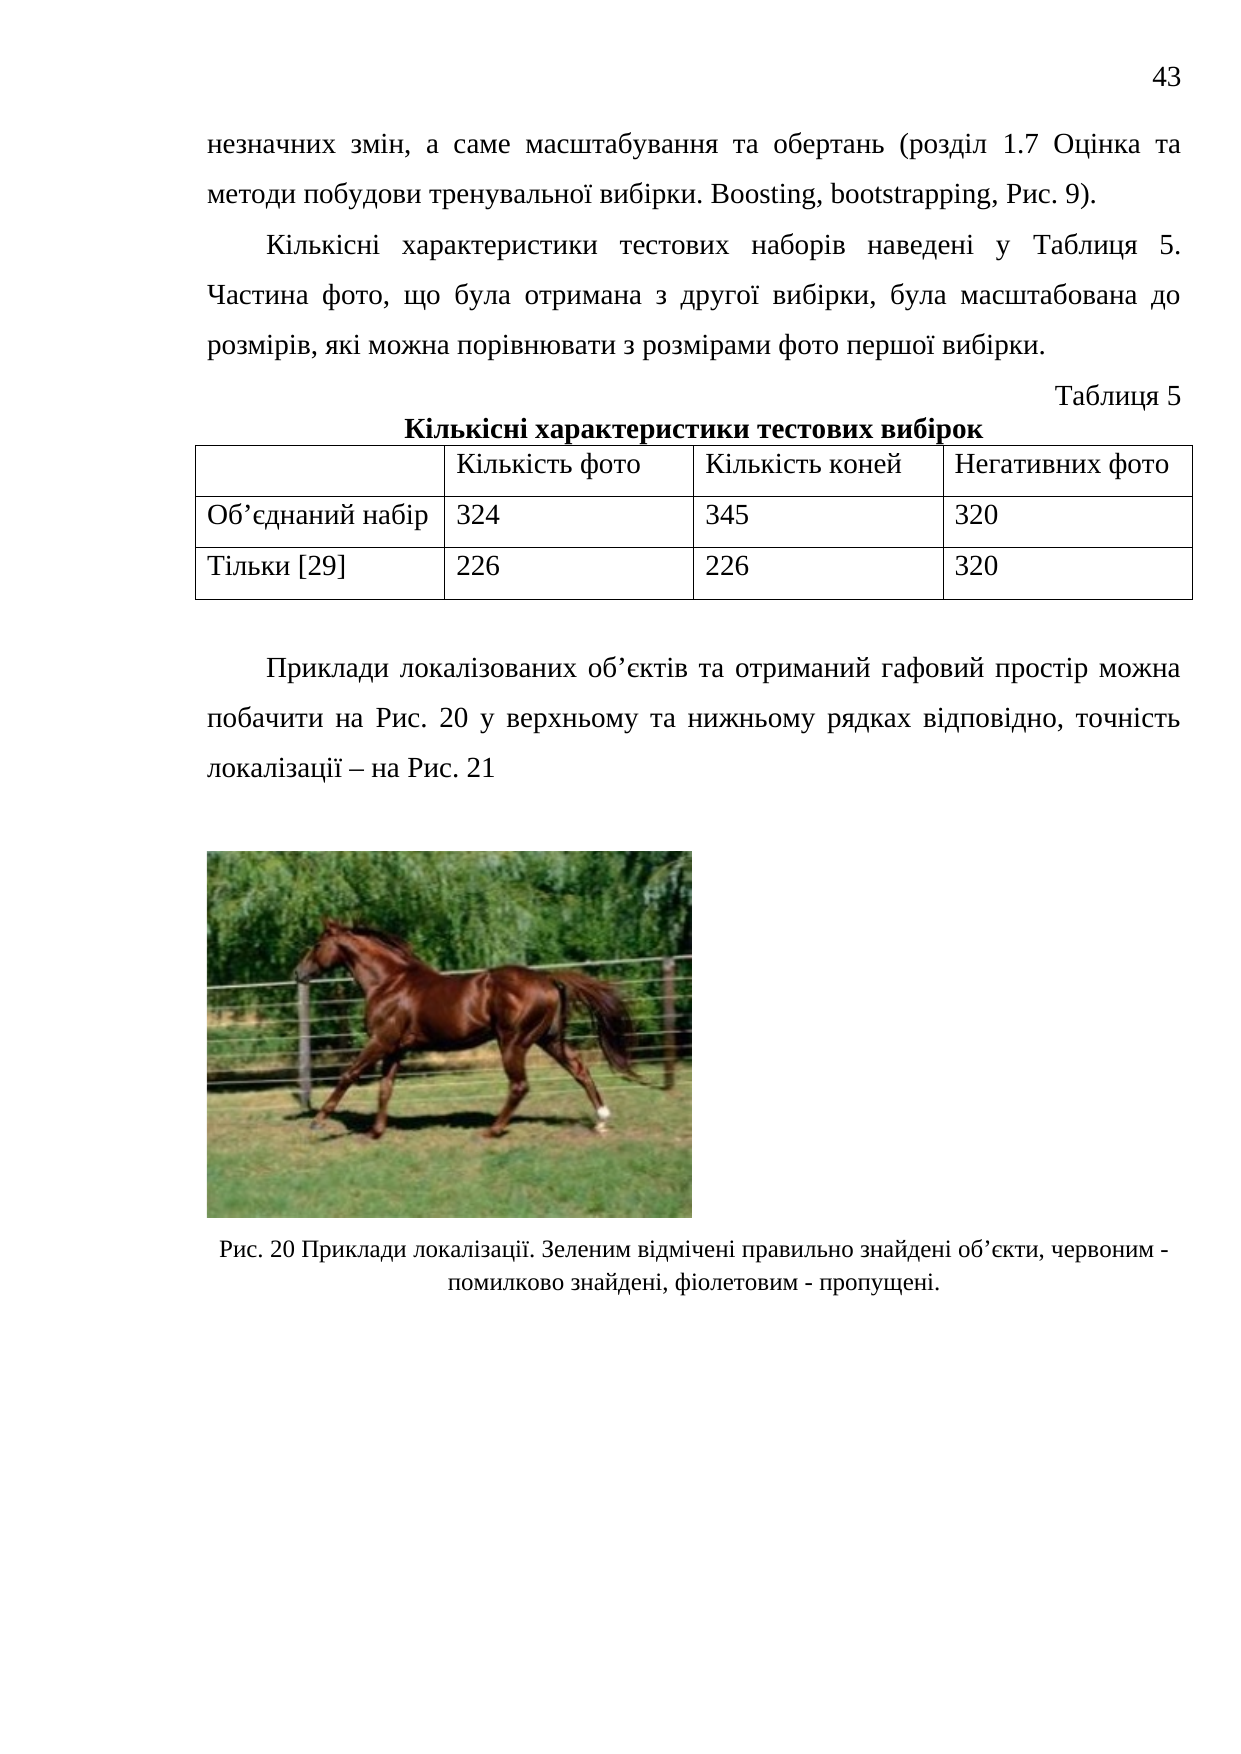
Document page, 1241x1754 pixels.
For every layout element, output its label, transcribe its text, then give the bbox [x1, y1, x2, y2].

table_cell 345 [694, 497, 943, 547]
table_cell Об’єднаний набір [196, 497, 444, 547]
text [207, 126, 1181, 210]
text Кількісні характеристики тестових вибірок [207, 411, 1181, 445]
table_header Негативних фото [944, 446, 1192, 496]
picture [206, 851, 692, 1218]
table_cell Тільки [29] [196, 548, 444, 598]
table_header [196, 446, 444, 496]
table_cell 320 [944, 548, 1192, 598]
table_header Кількість фото [445, 446, 693, 496]
table_cell 324 [445, 497, 693, 547]
table_cell 226 [694, 548, 943, 598]
table_cell 320 [944, 497, 1192, 547]
table_header Кількість коней [694, 446, 943, 496]
table_cell 226 [445, 548, 693, 598]
